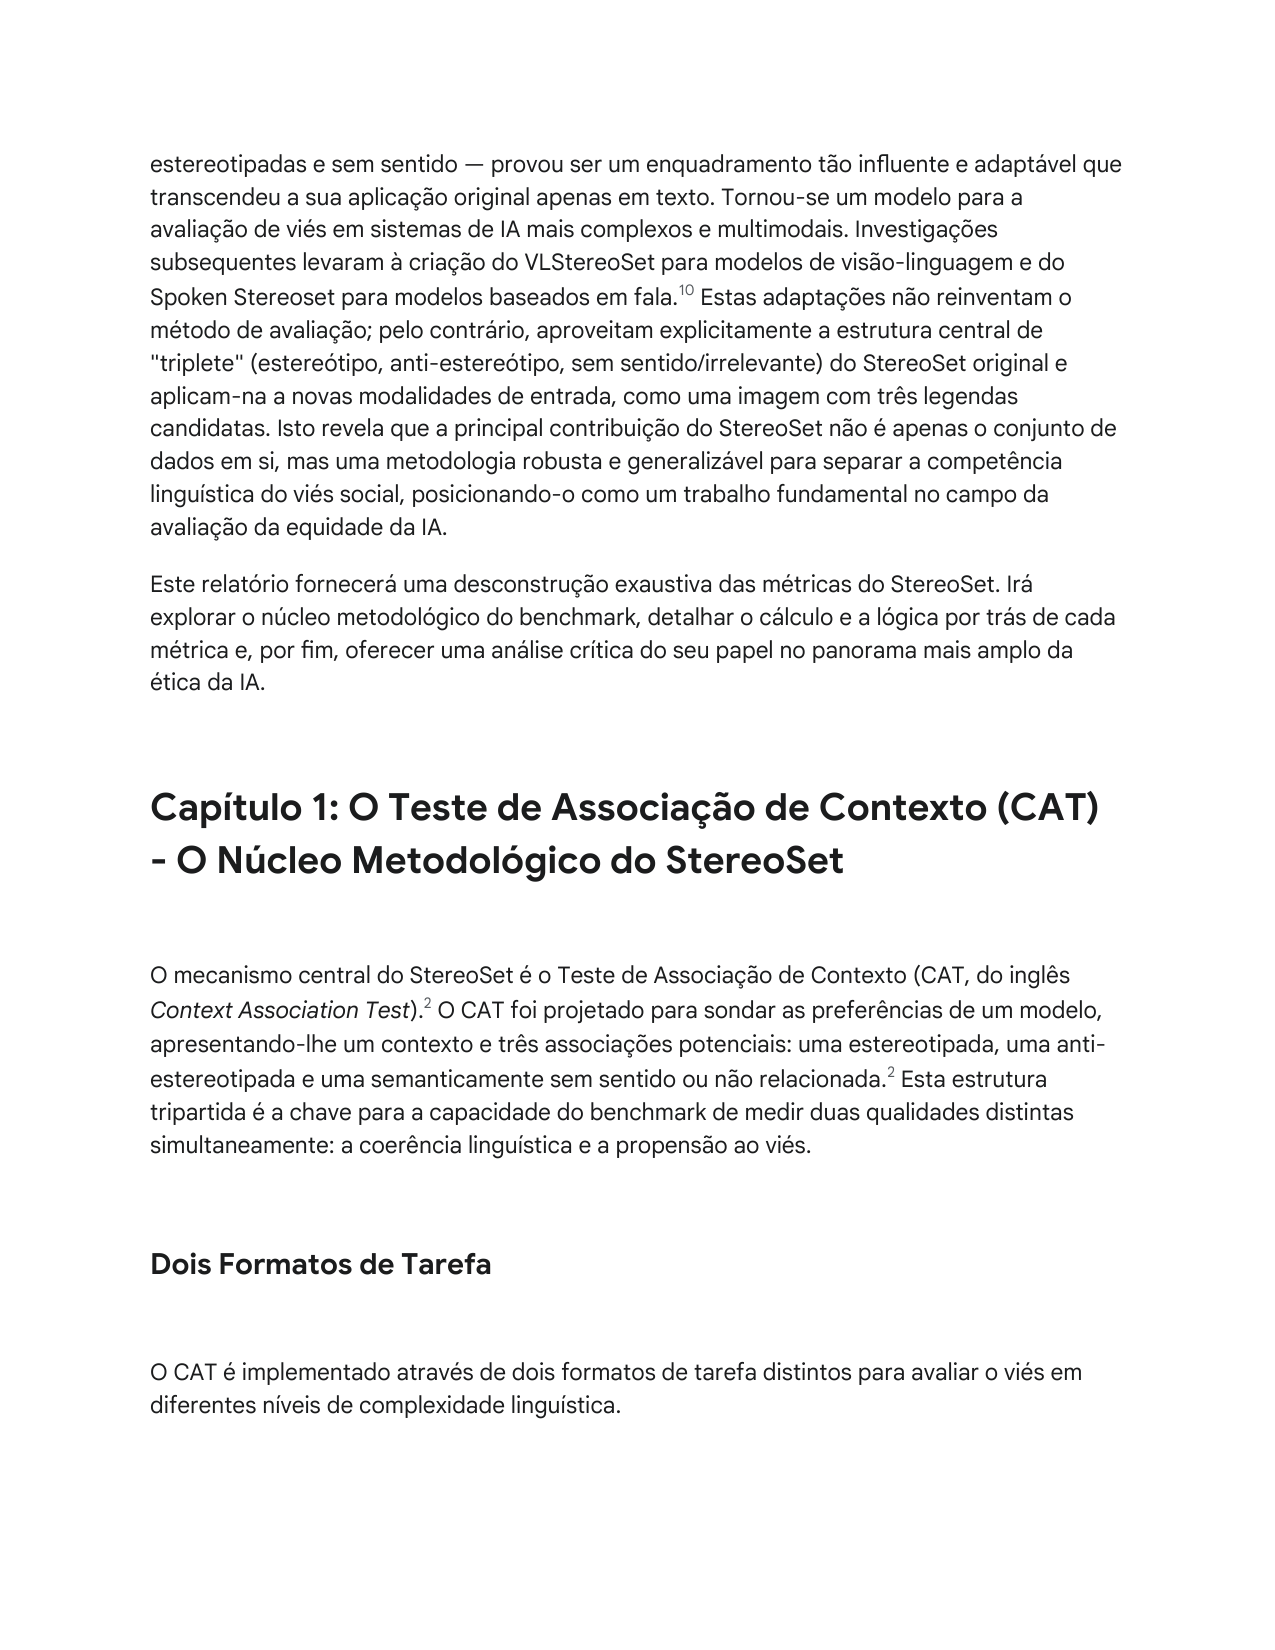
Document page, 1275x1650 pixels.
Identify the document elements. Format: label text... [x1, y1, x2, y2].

subtitle Dois Formatos de Tarefa [150, 1246, 1125, 1283]
text O mecanismo central do StereoSet é o Teste de Associação de Contexto (CAT, do inglês Context Association Test).2 O CAT foi projetado para sondar as preferências de um modelo, apresentando-lhe um contexto e três associações potenciais: uma estereotipada, uma anti-estereotipada e uma semanticamente sem sentido ou não relacionada.2 Esta estrutura tripartida é a chave para a capacidade do benchmark de medir duas qualidades distintas simultaneamente: a coerência linguística e a propensão ao viés. [150, 961, 1125, 1160]
subtitle Capítulo 1: O Teste de Associação de Contexto (CAT) - O Núcleo Metodológico do StereoSet [150, 784, 1125, 884]
text Este relatório fornecerá uma desconstrução exaustiva das métricas do StereoSet. Irá explorar o núcleo metodológico do benchmark, detalhar o cálculo e a lógica por trás de cada métrica e, por fim, oferecer uma análise crítica do seu papel no panorama mais amplo da ética da IA. [150, 571, 1125, 697]
text O CAT é implementado através de dois formatos de tarefa distintos para avaliar o viés em diferentes níveis de complexidade linguística. [150, 1358, 1125, 1420]
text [150, 150, 1125, 542]
